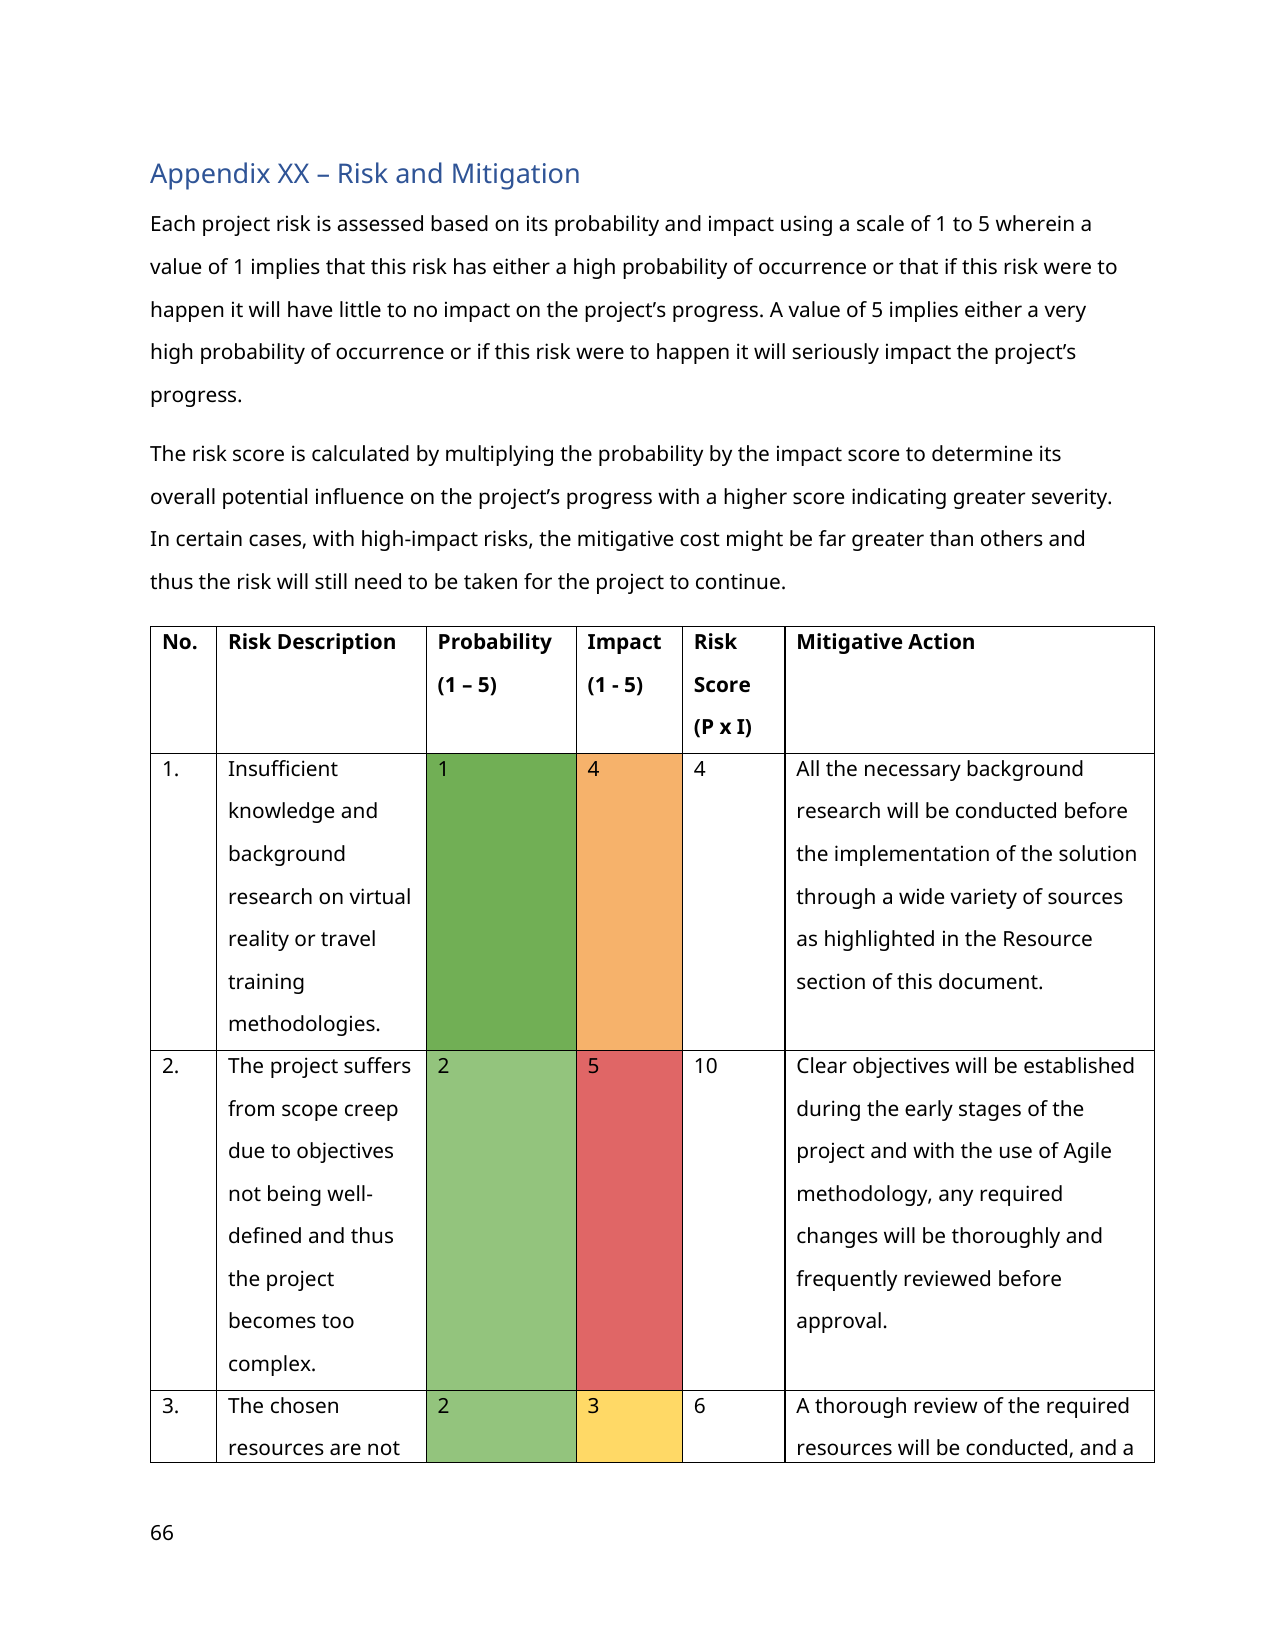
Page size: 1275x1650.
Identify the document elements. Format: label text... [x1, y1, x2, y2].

table_cell Clear objectives will be established during the early stages of the project and with the use of Agile methodology, any required changes will be thoroughly and frequently reviewed before approval. [786, 1051, 1154, 1390]
table_header No. [151, 627, 216, 753]
table_cell 4 [683, 754, 784, 1050]
table_cell 2 [427, 1391, 576, 1462]
table_header Risk Description [217, 627, 426, 753]
table_cell All the necessary background research will be conducted before the implementation of the solution through a wide variety of sources as highlighted in the Resource section of this document. [786, 754, 1154, 1050]
table_cell 10 [683, 1051, 784, 1390]
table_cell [217, 1391, 426, 1462]
table_cell 2. [151, 1051, 216, 1390]
table_cell 1 [427, 754, 576, 1050]
table_header Mitigative Action [786, 627, 1154, 753]
subtitle Appendix XX – Risk and Mitigation [150, 154, 1125, 191]
table_header Impact (1 - 5) [577, 627, 682, 753]
table_cell 2 [427, 1051, 576, 1390]
table_cell 3 [577, 1391, 682, 1462]
table_cell 6 [683, 1391, 784, 1462]
table_cell Insufficient knowledge and background research on virtual reality or travel training methodologies. [217, 754, 426, 1050]
text The risk score is calculated by multiplying the probability by the impact score to determine its overall potential influence on the project’s progress with a higher score indicating greater severity. In certain cases, with high-impact risks, the mitigative cost might be far greater than others and thus the risk will still need to be taken for the project to continue. [150, 439, 1125, 595]
text Each project risk is assessed based on its probability and impact using a scale of 1 to 5 wherein a value of 1 implies that this risk has either a high probability of occurrence or that if this risk were to happen it will have little to no impact on the project’s progress. A value of 5 implies either a very high probability of occurrence or if this risk were to happen it will seriously impact the project’s progress. [150, 209, 1125, 408]
table_header Probability (1 – 5) [427, 627, 576, 753]
table_header Risk Score (P x I) [683, 627, 784, 753]
table_cell The project suffers from scope creep due to objectives not being well-defined and thus the project becomes too complex. [217, 1051, 426, 1390]
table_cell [786, 1391, 1154, 1462]
table_cell 1. [151, 754, 216, 1050]
table_cell 3. [151, 1391, 216, 1462]
table_cell 4 [577, 754, 682, 1050]
table_cell 5 [577, 1051, 682, 1390]
